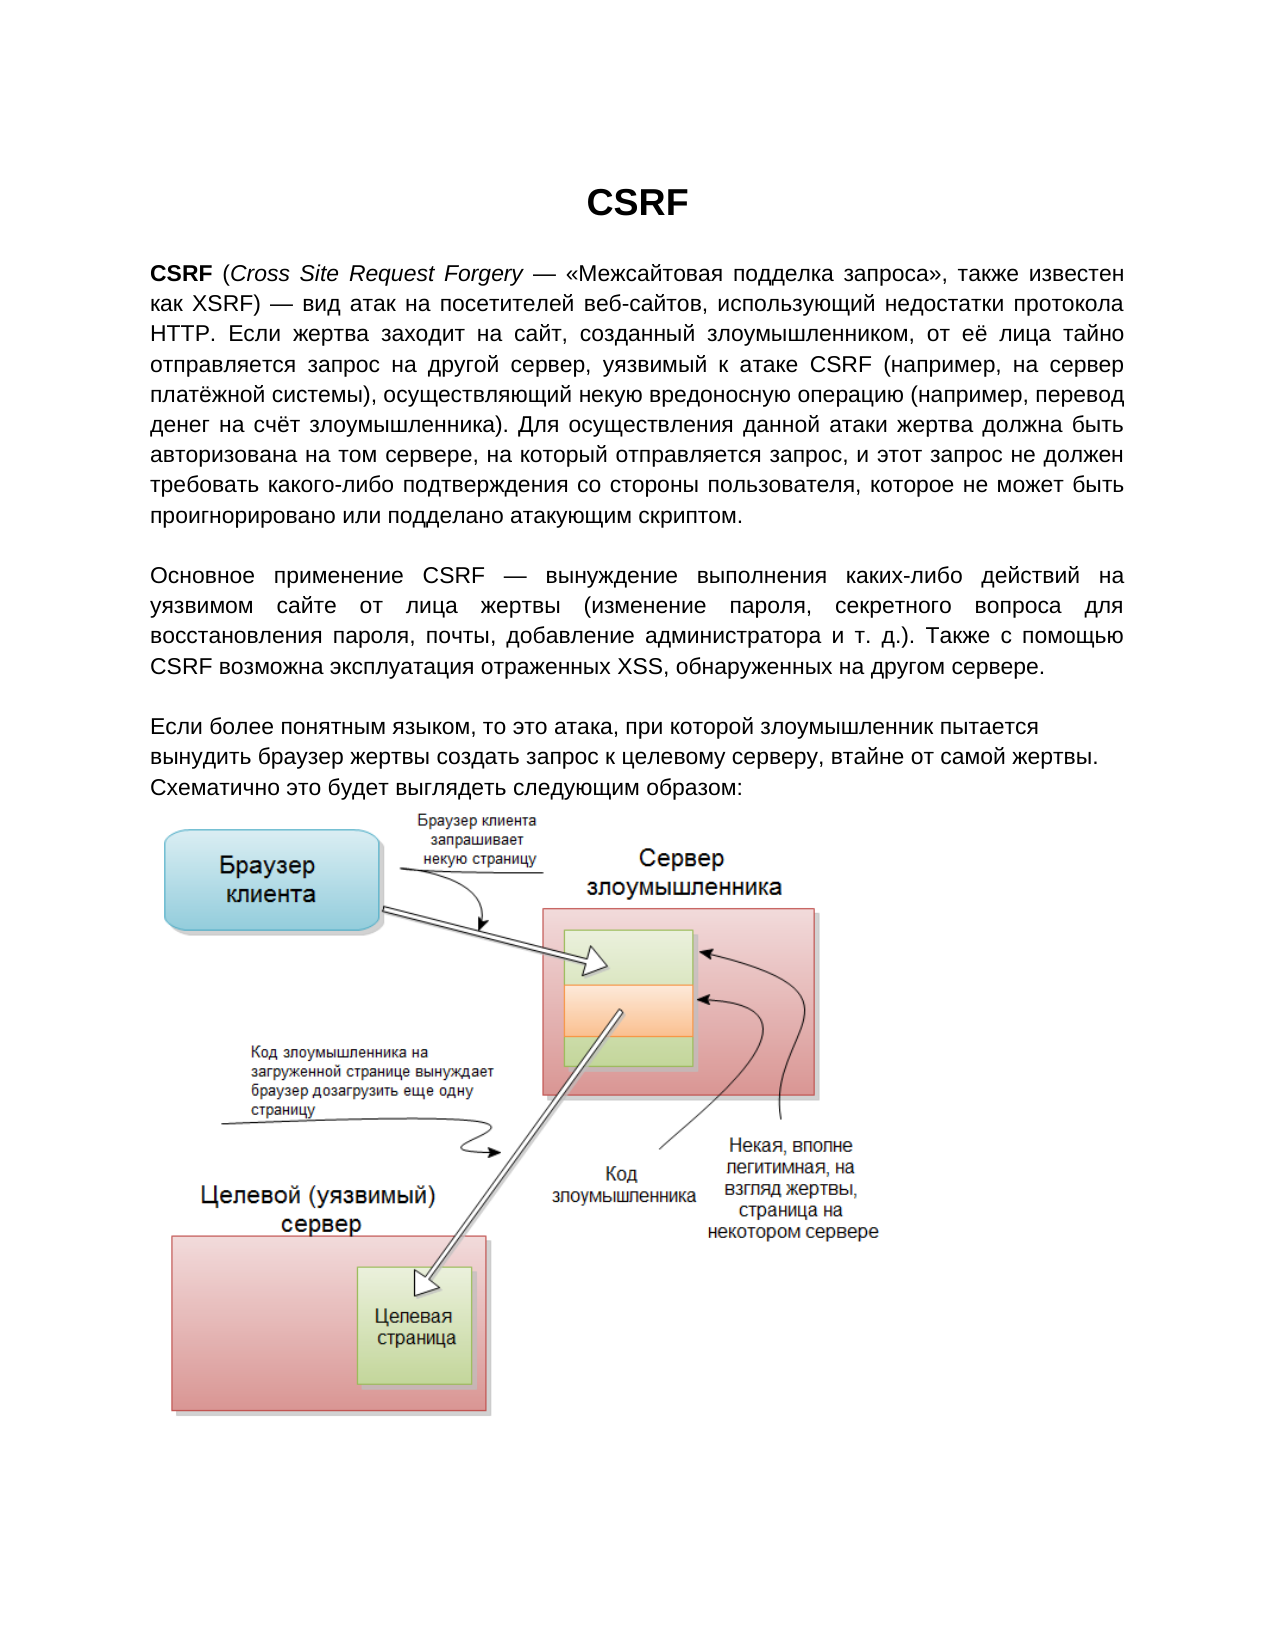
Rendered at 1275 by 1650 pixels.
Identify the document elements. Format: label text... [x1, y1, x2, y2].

picture [150, 803, 891, 1428]
text CSRF [150, 180, 1125, 223]
text Основное применение CSRF — вынуждение выполнения каких-либо действий на уязвимом сайте от лица жертвы (изменение пароля, секретного вопроса для восстановления пароля, почты, добавление администратора и т. д.). Также с помощью CSRF возможна эксплуатация отраженных XSS, обнаруженных на другом сервере. [150, 562, 1125, 679]
text Если более понятным языком, то это атака, при которой злоумышленник пытается вынудить браузер жертвы создать запрос к целевому серверу, втайне от самой жертвы. Схематично это будет выглядеть следующим образом: [150, 713, 1125, 800]
text CSRF (Сross Site Request Forgery — «Межсайтовая подделка запроса», также известен как XSRF) — вид атак на посетителей веб-сайтов, использующий недостатки протокола HTTP. Если жертва заходит на сайт, созданный злоумышленником, от её лица тайно отправляется запрос на другой сервер, уязвимый к атаке CSRF (например, на сервер платёжной системы), осуществляющий некую вредоносную операцию (например, перевод денег на счёт злоумышленника). Для осуществления данной атаки жертва должна быть авторизована на том сервере, на который отправляется запрос, и этот запрос не должен требовать какого-либо подтверждения со стороны пользователя, которое не может быть проигнорировано или подделано атакующим скриптом. [150, 230, 1125, 528]
